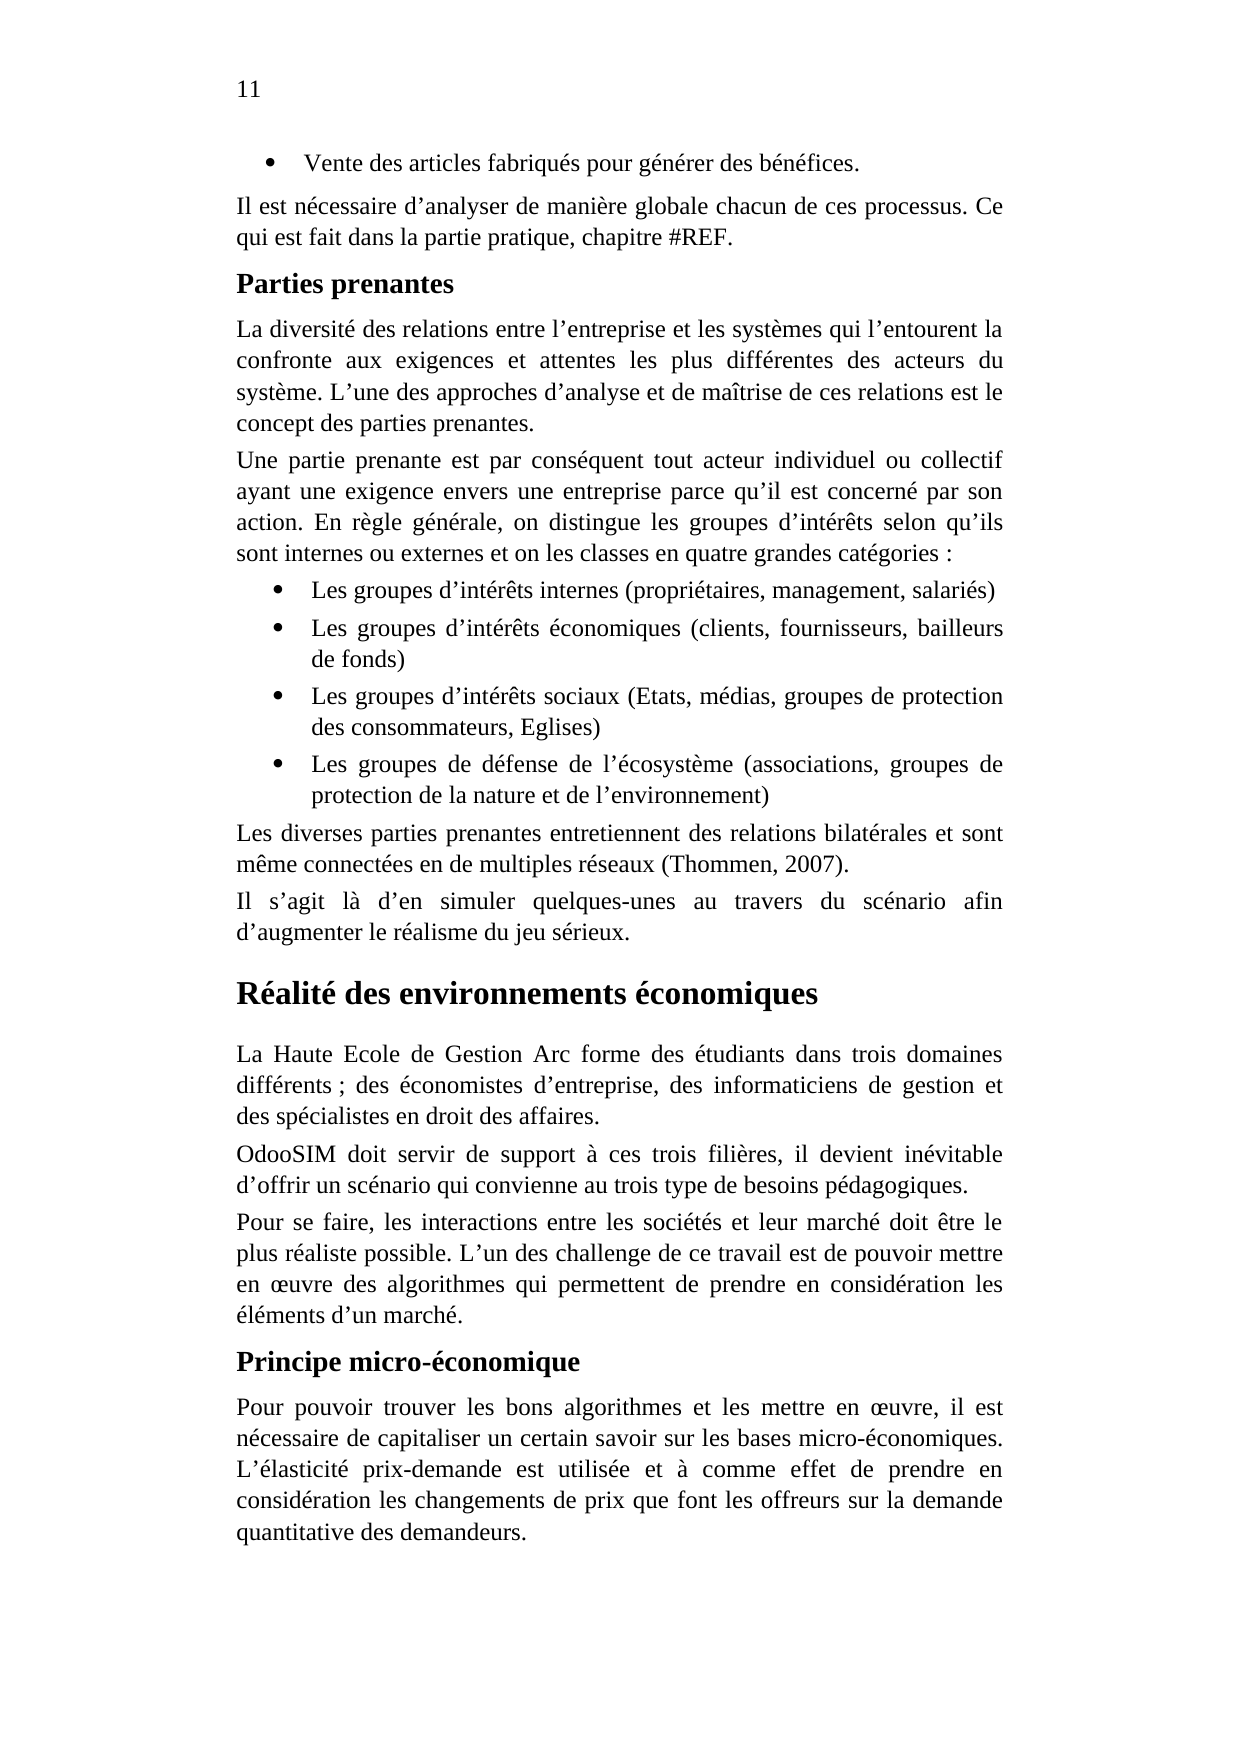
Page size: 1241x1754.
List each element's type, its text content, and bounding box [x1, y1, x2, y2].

text Parties prenantes [236, 266, 1004, 299]
text Pour pouvoir trouver les bons algorithmes et les mettre en œuvre, il est nécessaire de capitaliser un certain savoir sur les bases micro-économiques. L’élasticité prix-demande est utilisée et à comme effet de prendre en considération les changements de prix que font les offreurs sur la demande quantitative des demandeurs. [236, 1392, 1004, 1545]
text Principe micro-économique [236, 1344, 1004, 1377]
text Les diverses parties prenantes entretiennent des relations bilatérales et sont même connectées en de multiples réseaux (Thommen, 2007). [236, 818, 1004, 877]
text La diversité des relations entre l’entreprise et les systèmes qui l’entourent la confronte aux exigences et attentes les plus différentes des acteurs du système. L’une des approches d’analyse et de maîtrise de ces relations est le concept des parties prenantes. [236, 314, 1004, 436]
text Pour se faire, les interactions entre les sociétés et leur marché doit être le plus réaliste possible. L’un des challenge de ce travail est de pouvoir mettre en œuvre des algorithmes qui permettent de prendre en considération les éléments d’un marché. [236, 1207, 1004, 1329]
list Vente des articles fabriqués pour générer des bénéfices. [266, 148, 1004, 176]
text Réalité des environnements économiques [236, 973, 1004, 1011]
list Les groupes d’intérêts économiques (clients, fournisseurs, bailleurs de fonds) [274, 613, 1004, 672]
text Il est nécessaire d’analyser de manière globale chacun de ces processus. Ce qui est fait dans la partie pratique, chapitre #REF. [236, 191, 1004, 251]
list Les groupes d’intérêts internes (propriétaires, management, salariés) [274, 575, 1004, 604]
text Il s’agit là d’en simuler quelques-unes au travers du scénario afin d’augmenter le réalisme du jeu sérieux. [236, 886, 1004, 946]
text OdooSIM doit servir de support à ces trois filières, il devient inévitable d’offrir un scénario qui convienne au trois type de besoins pédagogiques. [236, 1139, 1004, 1198]
list Les groupes d’intérêts sociaux (Etats, médias, groupes de protection des consommateurs, Eglises) [274, 681, 1004, 741]
text La Haute Ecole de Gestion Arc forme des étudiants dans trois domaines différents ; des économistes d’entreprise, des informaticiens de gestion et des spécialistes en droit des affaires. [236, 1039, 1004, 1130]
text Une partie prenante est par conséquent tout acteur individuel ou collectif ayant une exigence envers une entreprise parce qu’il est concerné par son action. En règle générale, on distingue les groupes d’intérêts selon qu’ils sont internes ou externes et on les classes en quatre grandes catégories : [236, 445, 1004, 567]
list Les groupes de défense de l’écosystème (associations, groupes de protection de la nature et de l’environnement) [274, 749, 1004, 809]
